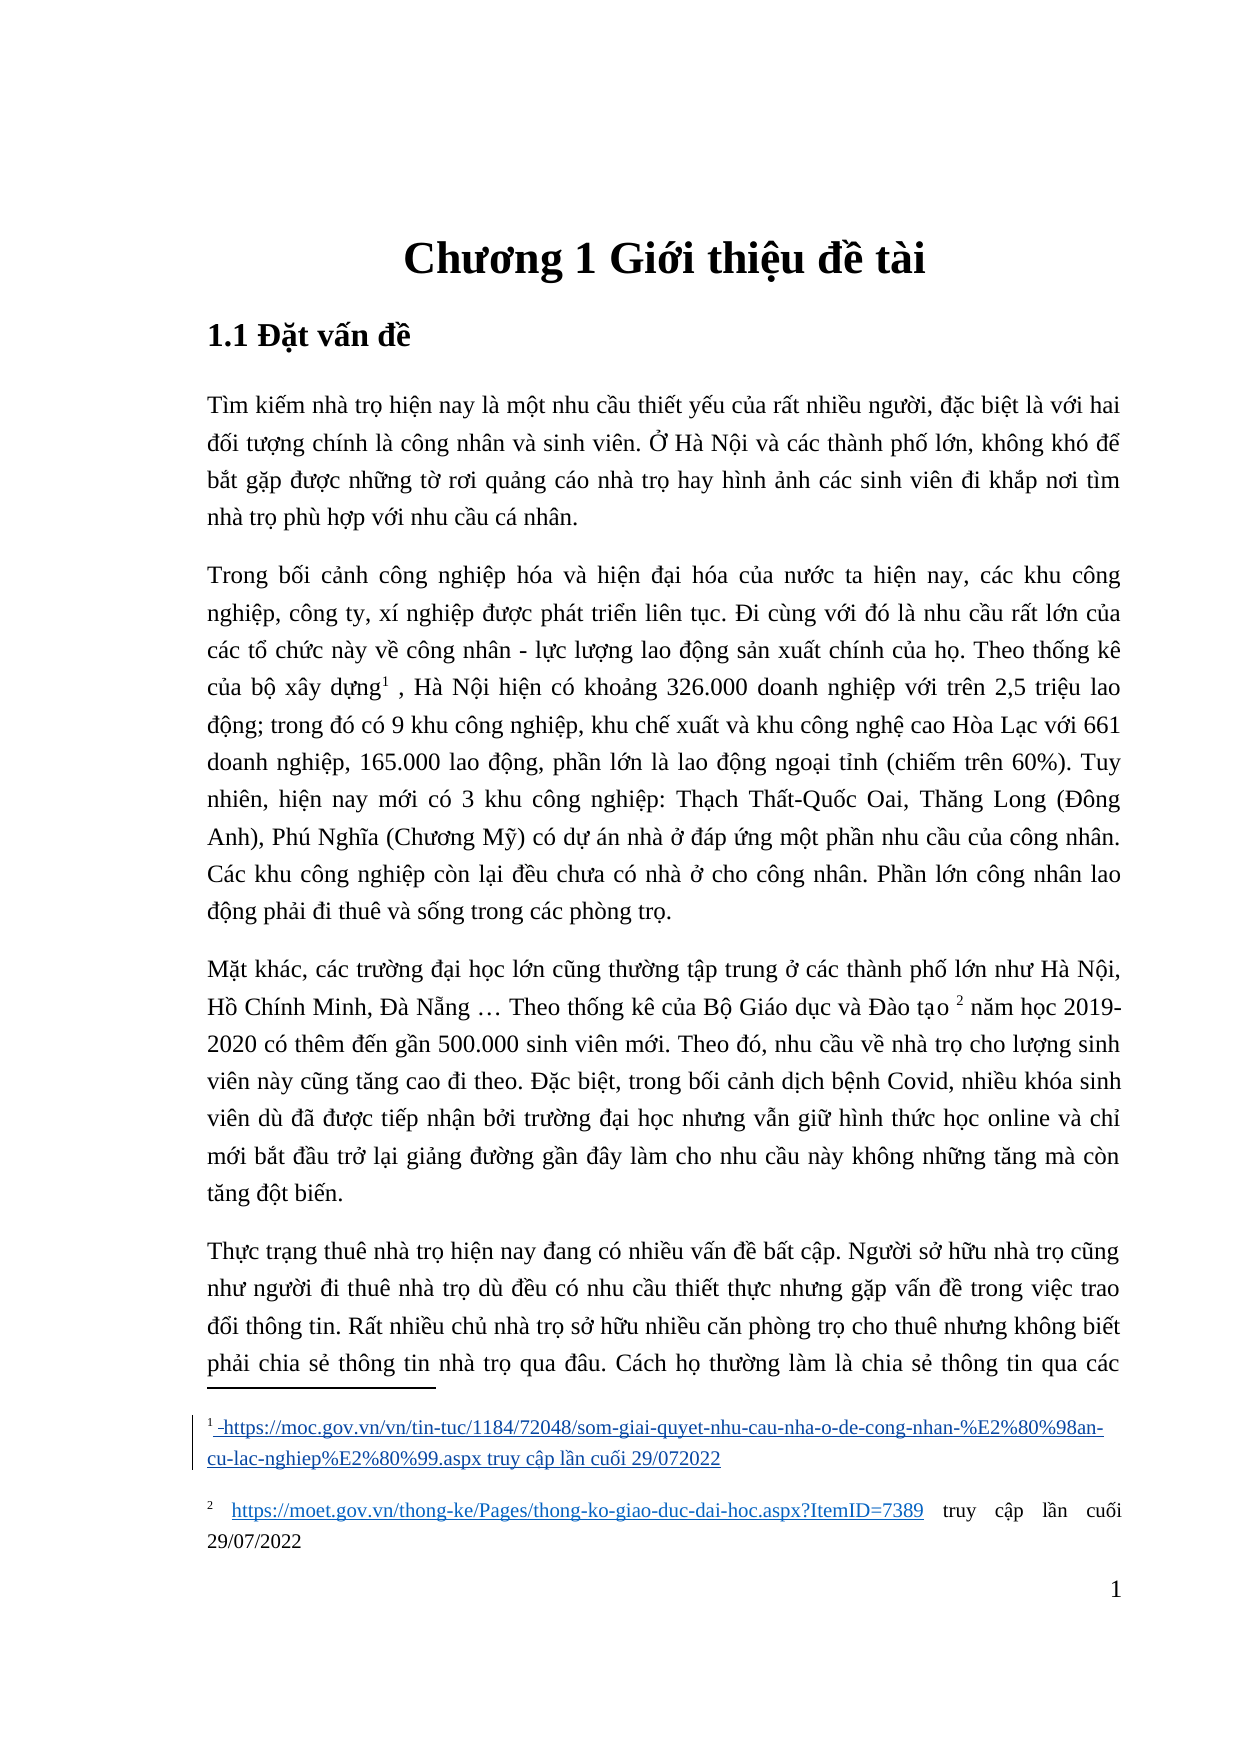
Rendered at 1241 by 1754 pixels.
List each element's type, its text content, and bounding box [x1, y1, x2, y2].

text Trong bối cảnh công nghiệp hóa và hiện đại hóa của nước ta hiện nay, các khu công nghiệp, công ty, xí nghiệp được phát triển liên tục. Đi cùng với đó là nhu cầu rất lớn của các tổ chức này về công nhân - lực lượng lao động sản xuất chính của họ. Theo thống kê của bộ xây dựng , Hà Nội hiện có khoảng 326.000 doanh nghiệp với trên 2,5 triệu lao động; trong đó có 9 khu công nghiệp, khu chế xuất và khu công nghệ cao Hòa Lạc với 661 doanh nghiệp, 165.000 lao động, phần lớn là lao động ngoại tỉnh (chiếm trên 60%). Tuy nhiên, hiện nay mới có 3 khu công nghiệp: Thạch Thất-Quốc Oai, Thăng Long (Đông Anh), Phú Nghĩa (Chương Mỹ) có dự án nhà ở đáp ứng một phần nhu cầu của công nhân. Các khu công nghiệp còn lại đều chưa có nhà ở cho công nhân. Phần lớn công nhân lao động phải đi thuê và sống trong các phòng trọ. [207, 561, 1122, 925]
subtitle Đặt vấn đề [207, 139, 1122, 354]
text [207, 1236, 1122, 1377]
text Mặt khác, các trường đại học lớn cũng thường tập trung ở các thành phố lớn như Hà Nội, Hồ Chính Minh, Đà Nẵng … Theo thống kê của Bộ Giáo dục và Đào tạo năm học 2019-2020 có thêm đến gần 500.000 sinh viên mới. Theo đó, nhu cầu về nhà trọ cho lượng sinh viên này cũng tăng cao đi theo. Đặc biệt, trong bối cảnh dịch bệnh Covid, nhiều khóa sinh viên dù đã được tiếp nhận bởi trường đại học nhưng vẫn giữ hình thức học online và chỉ mới bắt đầu trở lại giảng đường gần đây làm cho nhu cầu này không những tăng mà còn tăng đột biến. [207, 954, 1122, 1207]
subtitle Giới thiệu đề tài [403, 231, 926, 283]
text Tìm kiếm nhà trọ hiện nay là một nhu cầu thiết yếu của rất nhiều người, đặc biệt là với hai đối tượng chính là công nhân và sinh viên. Ở Hà Nội và các thành phố lớn, không khó để bắt gặp được những tờ rơi quảng cáo nhà trọ hay hình ảnh các sinh viên đi khắp nơi tìm nhà trọ phù hợp với nhu cầu cá nhân. [207, 391, 1122, 531]
